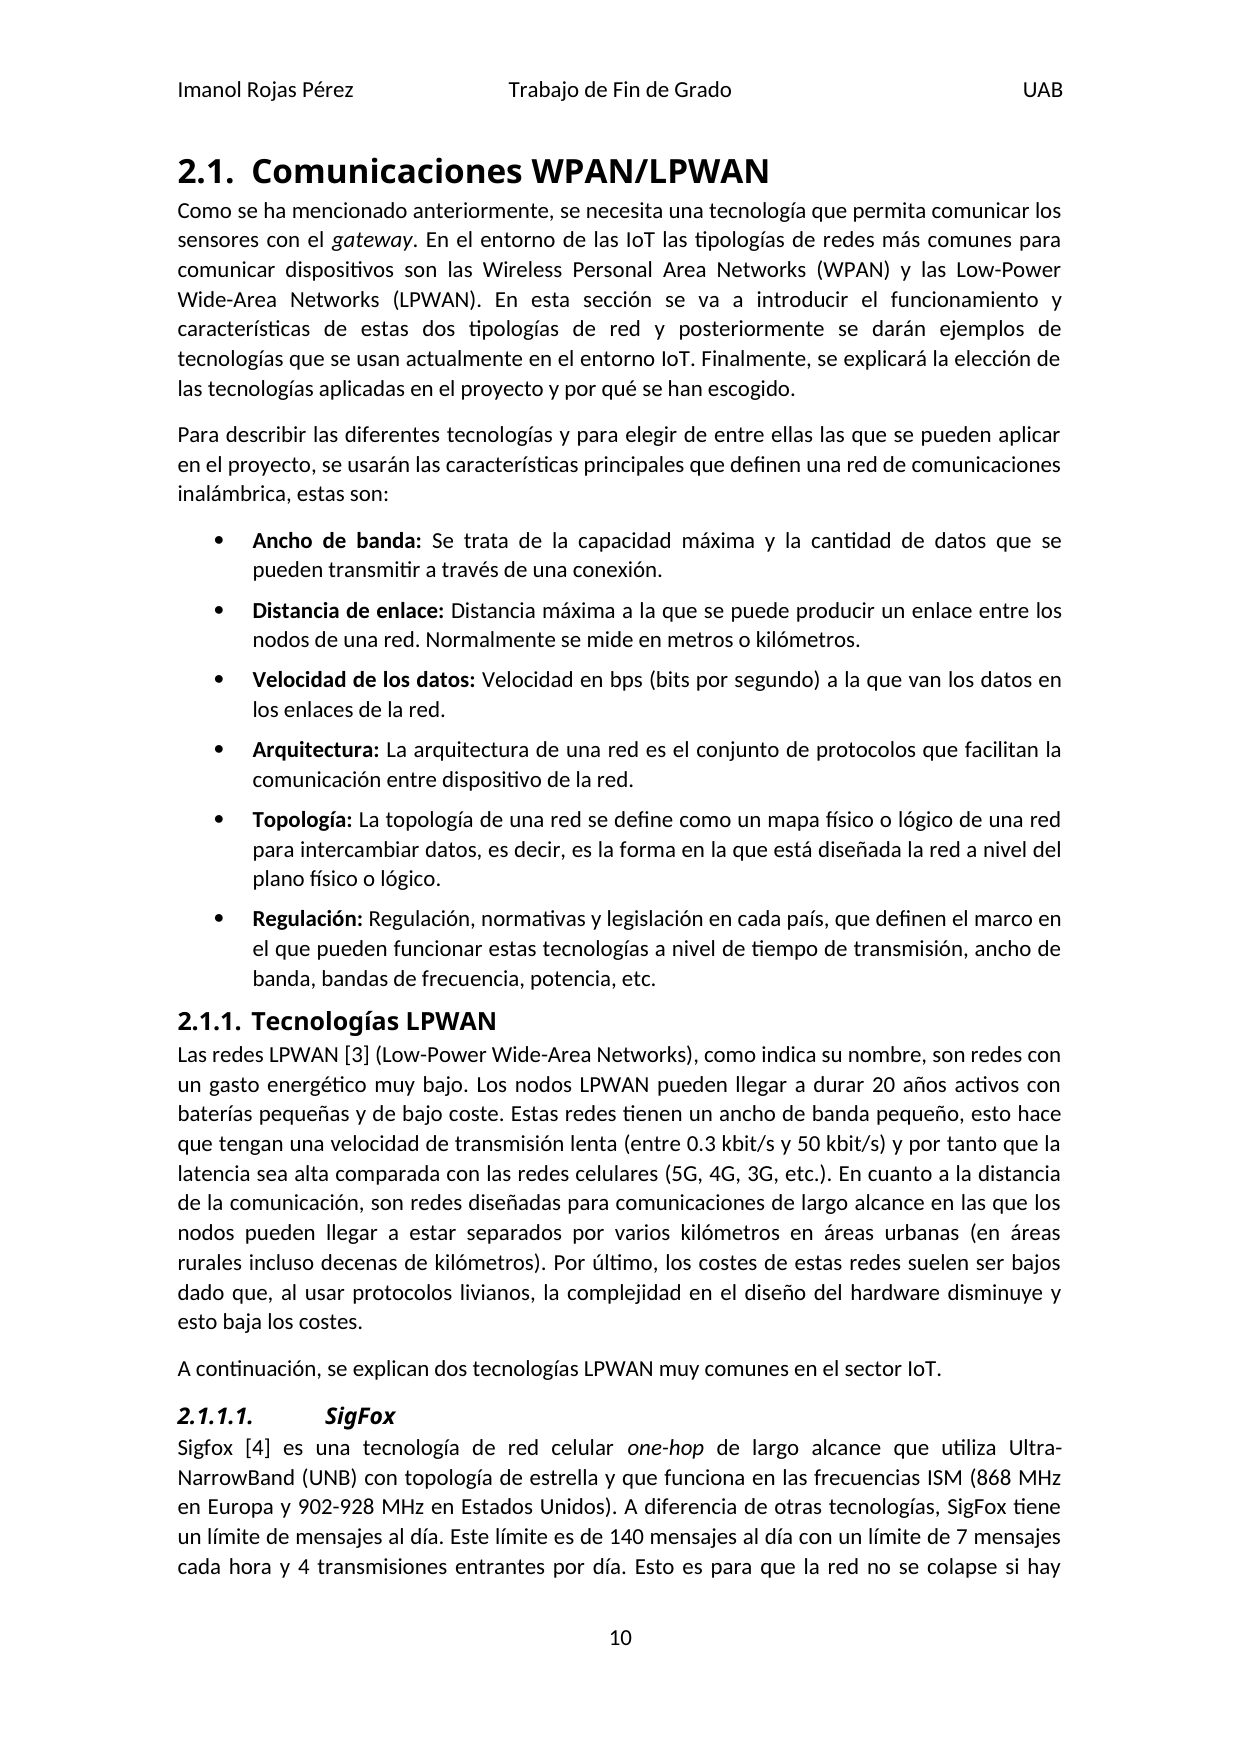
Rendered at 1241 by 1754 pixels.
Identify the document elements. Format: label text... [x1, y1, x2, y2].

list Topología: La topología de una red se define como un mapa físico o lógico de una red para intercambiar datos, es decir, es la forma en la que está diseñada la red a nivel del plano físico o lógico. [215, 805, 1063, 892]
list Ancho de banda: Se trata de la capacidad máxima y la cantidad de datos que se pueden transmitir a través de una conexión. [215, 526, 1063, 584]
text Como se ha mencionado anteriormente, se necesita una tecnología que permita comunicar los sensores con el gateway. En el entorno de las IoT las tipologías de redes más comunes para comunicar dispositivos son las Wireless Personal Area Networks (WPAN) y las Low-Power Wide-Area Networks (LPWAN). En esta sección se va a introducir el funcionamiento y características de estas dos tipologías de red y posteriormente se darán ejemplos de tecnologías que se usan actualmente en el entorno IoT. Finalmente, se explicará la elección de las tecnologías aplicadas en el proyecto y por qué se han escogido. [177, 196, 1063, 402]
list Regulación: Regulación, normativas y legislación en cada país, que definen el marco en el que pueden funcionar estas tecnologías a nivel de tiempo de transmisión, ancho de banda, bandas de frecuencia, potencia, etc. [215, 904, 1063, 992]
list Distancia de enlace: Distancia máxima a la que se puede producir un enlace entre los nodos de una red. Normalmente se mide en metros o kilómetros. [215, 596, 1063, 653]
text A continuación, se explican dos tecnologías LPWAN muy comunes en el sector IoT. [177, 1354, 1063, 1382]
text Para describir las diferentes tecnologías y para elegir de entre ellas las que se pueden aplicar en el proyecto, se usarán las características principales que definen una red de comunicaciones inalámbrica, estas son: [177, 420, 1063, 508]
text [177, 1433, 1063, 1580]
subtitle Comunicaciones WPAN/LPWAN [177, 148, 1063, 193]
list Velocidad de los datos: Velocidad en bps (bits por segundo) a la que van los datos en los enlaces de la red. [215, 666, 1063, 723]
list Arquitectura: La arquitectura de una red es el conjunto de protocolos que facilitan la comunicación entre dispositivo de la red. [215, 735, 1063, 793]
subtitle SigFox [177, 1400, 1063, 1431]
subtitle Tecnologías LPWAN [177, 1004, 1063, 1038]
text Las redes LPWAN [3] (Low-Power Wide-Area Networks), como indica su nombre, son redes con un gasto energético muy bajo. Los nodos LPWAN pueden llegar a durar 20 años activos con baterías pequeñas y de bajo coste. Estas redes tienen un ancho de banda pequeño, esto hace que tengan una velocidad de transmisión lenta (entre 0.3 kbit/s y 50 kbit/s) y por tanto que la latencia sea alta comparada con las redes celulares (5G, 4G, 3G, etc.). En cuanto a la distancia de la comunicación, son redes diseñadas para comunicaciones de largo alcance en las que los nodos pueden llegar a estar separados por varios kilómetros en áreas urbanas (en áreas rurales incluso decenas de kilómetros). Por último, los costes de estas redes suelen ser bajos dado que, al usar protocolos livianos, la complejidad en el diseño del hardware disminuye y esto baja los costes. [177, 1040, 1063, 1335]
